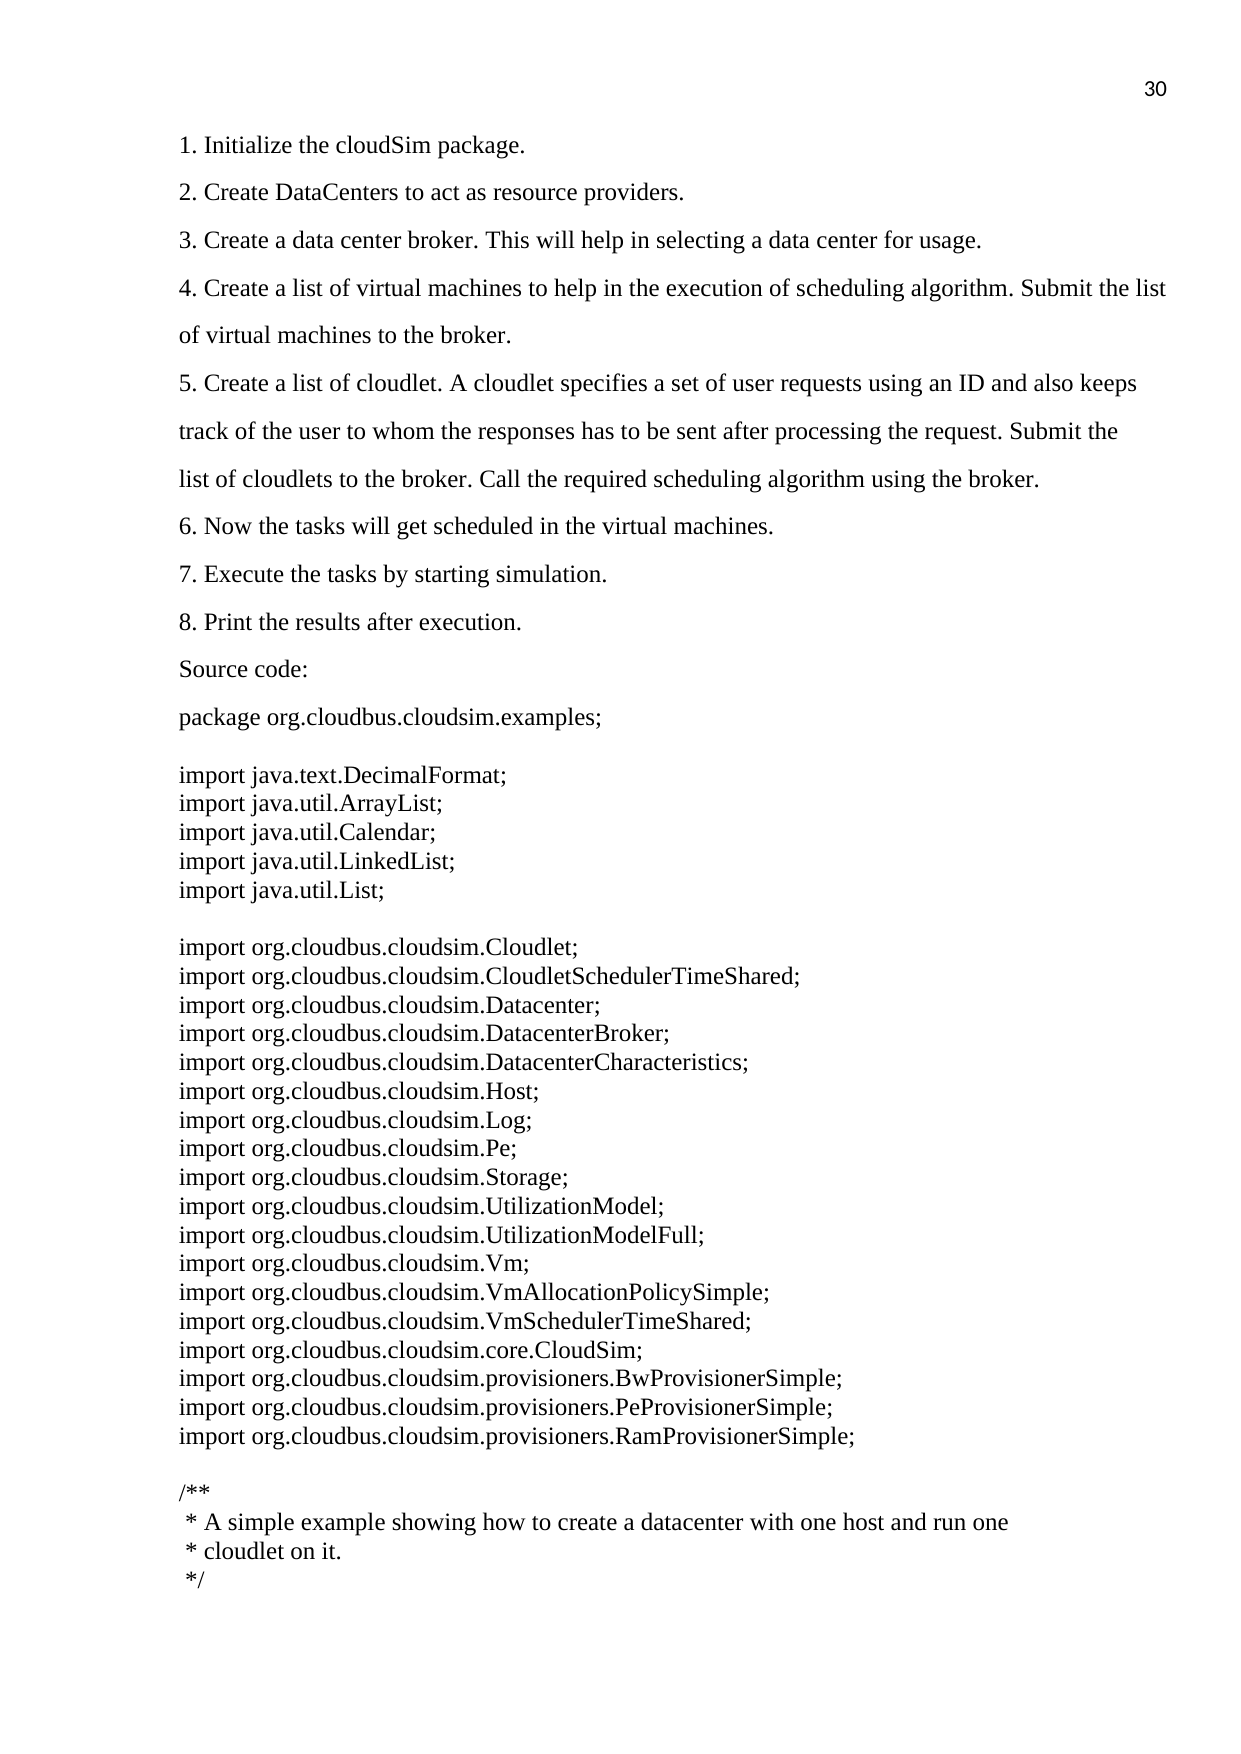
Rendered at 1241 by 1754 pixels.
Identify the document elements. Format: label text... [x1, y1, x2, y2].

text * cloudlet on it. [103, 1536, 1167, 1565]
text import org.cloudbus.cloudsim.Vm; [103, 1248, 1167, 1277]
text import org.cloudbus.cloudsim.Datacenter; [103, 990, 1167, 1018]
text import org.cloudbus.cloudsim.provisioners.PeProvisionerSimple; [103, 1392, 1167, 1421]
text 3. Create a data center broker. This will help in selecting a data center for usage. [103, 225, 1167, 254]
text import java.util.Calendar; [103, 817, 1167, 846]
text 2. Create DataCenters to act as resource providers. [103, 177, 1167, 206]
text import org.cloudbus.cloudsim.provisioners.RamProvisionerSimple; [103, 1421, 1167, 1450]
text import java.text.DecimalFormat; [103, 760, 1167, 788]
text 6. Now the tasks will get scheduled in the virtual machines. [103, 511, 1167, 540]
text * A simple example showing how to create a datacenter with one host and run one [103, 1507, 1167, 1536]
text import java.util.ArrayList; [103, 788, 1167, 817]
text import org.cloudbus.cloudsim.CloudletSchedulerTimeShared; [103, 961, 1167, 990]
text import org.cloudbus.cloudsim.DatacenterCharacteristics; [103, 1047, 1167, 1076]
text 4. Create a list of virtual machines to help in the execution of scheduling algorithm. Submit the list [103, 273, 1167, 302]
text import org.cloudbus.cloudsim.Host; [103, 1076, 1167, 1105]
text Source code: [103, 654, 1167, 683]
text 7. Execute the tasks by starting simulation. [103, 559, 1167, 588]
text import org.cloudbus.cloudsim.Storage; [103, 1162, 1167, 1191]
text import org.cloudbus.cloudsim.DatacenterBroker; [103, 1018, 1167, 1047]
text import org.cloudbus.cloudsim.provisioners.BwProvisionerSimple; [103, 1363, 1167, 1392]
text 8. Print the results after execution. [103, 607, 1167, 636]
text import org.cloudbus.cloudsim.UtilizationModelFull; [103, 1220, 1167, 1248]
text /** [103, 1478, 1167, 1507]
text 5. Create a list of cloudlet. A cloudlet specifies a set of user requests using an ID and also keeps [103, 368, 1167, 397]
text import org.cloudbus.cloudsim.VmAllocationPolicySimple; [103, 1277, 1167, 1306]
text list of cloudlets to the broker. Call the required scheduling algorithm using the broker. [103, 464, 1167, 492]
text import org.cloudbus.cloudsim.Cloudlet; [103, 932, 1167, 961]
text 1. Initialize the cloudSim package. [103, 130, 1167, 158]
text track of the user to whom the responses has to be sent after processing the request. Submit the [103, 416, 1167, 445]
text package org.cloudbus.cloudsim.examples; [103, 702, 1167, 731]
text import java.util.List; [103, 875, 1167, 903]
text of virtual machines to the broker. [103, 321, 1167, 349]
text import org.cloudbus.cloudsim.VmSchedulerTimeShared; [103, 1306, 1167, 1335]
text import org.cloudbus.cloudsim.Pe; [103, 1133, 1167, 1162]
text import org.cloudbus.cloudsim.core.CloudSim; [103, 1335, 1167, 1363]
text import org.cloudbus.cloudsim.UtilizationModel; [103, 1191, 1167, 1220]
text import java.util.LinkedList; [103, 846, 1167, 875]
text import org.cloudbus.cloudsim.Log; [103, 1105, 1167, 1133]
text */ [103, 1565, 1167, 1593]
